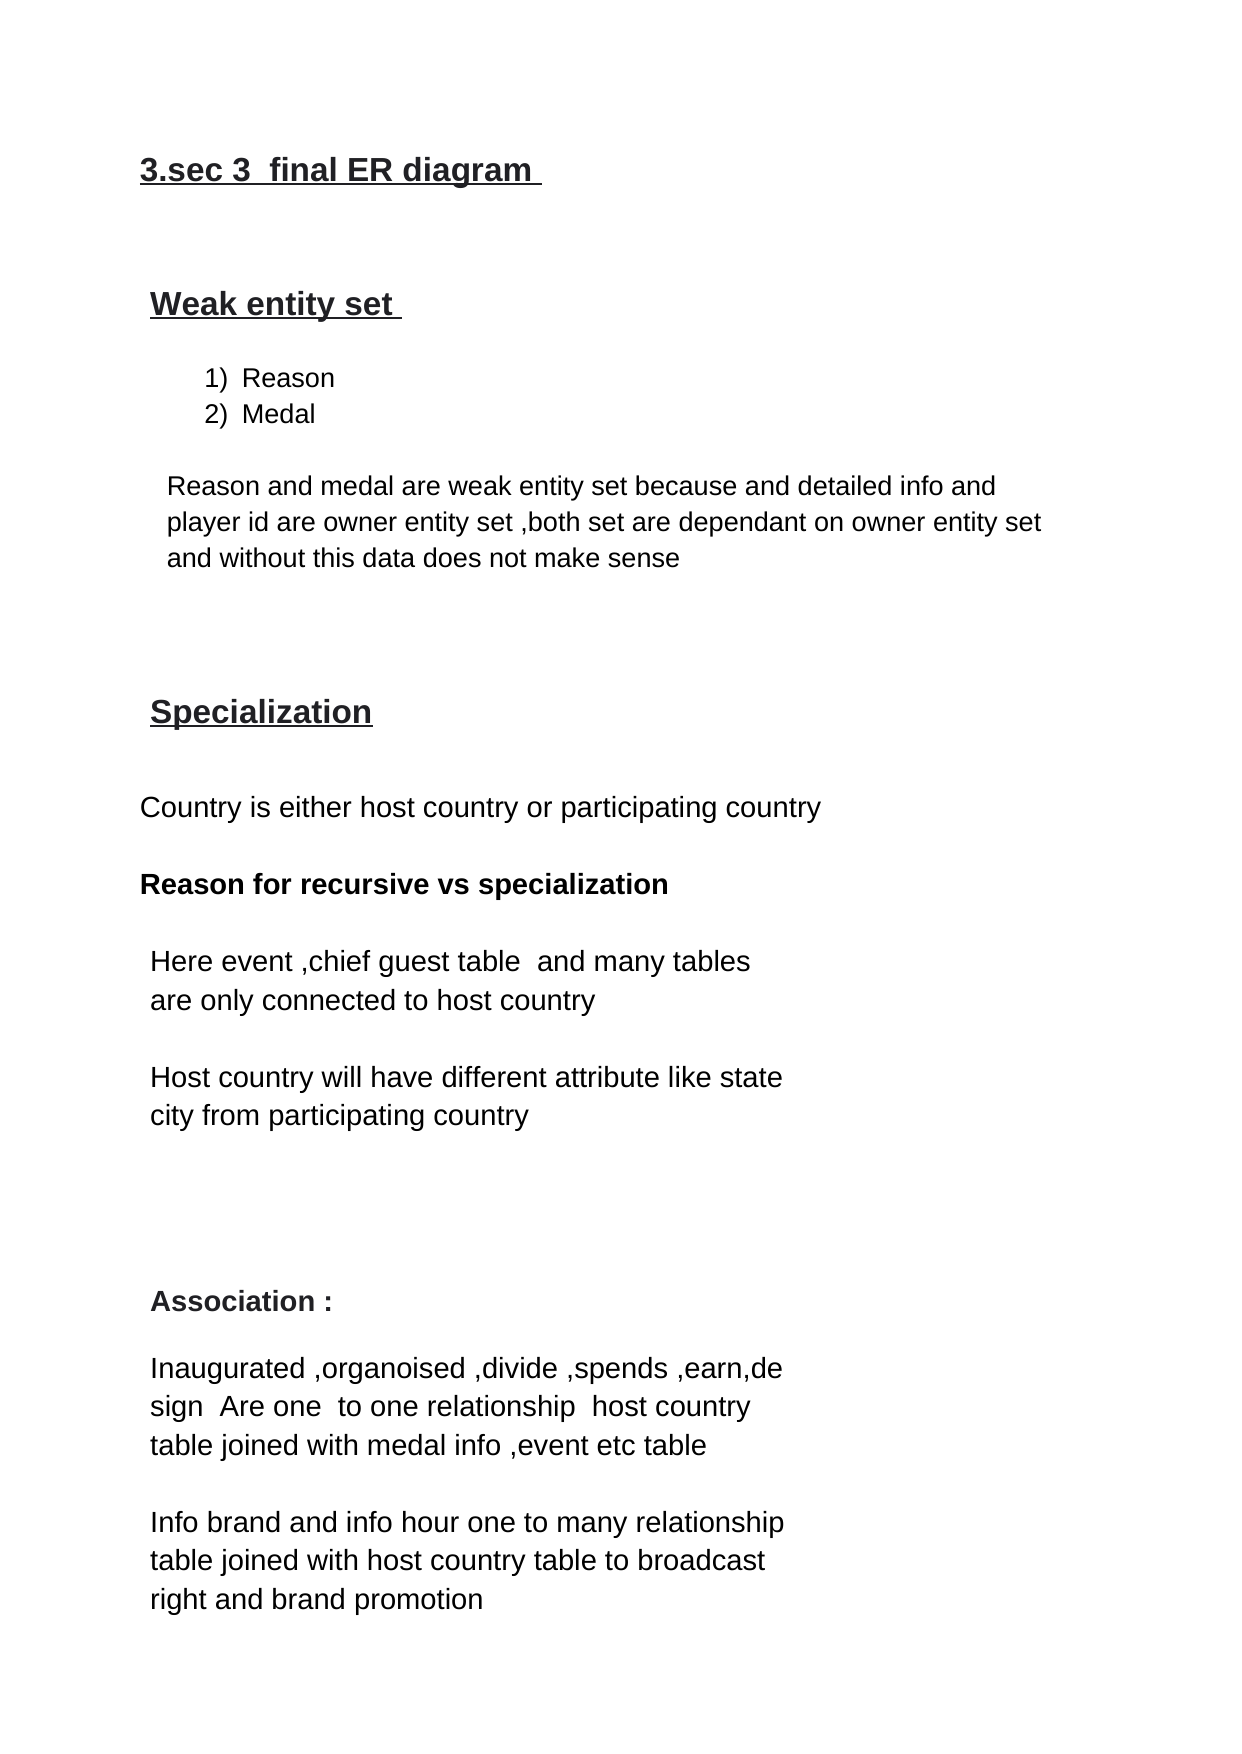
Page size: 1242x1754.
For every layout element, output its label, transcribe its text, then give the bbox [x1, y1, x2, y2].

list Reason [204, 362, 1067, 393]
list Medal [204, 398, 1067, 429]
text Inaugurated ,organoised ,divide ,spends ,earn,design Are one to one relationship host country table joined with medal info ,event etc table [150, 1351, 790, 1461]
text Association : [150, 1284, 1067, 1317]
text 3.sec 3 final ER diagram [139, 150, 1067, 188]
text Country is either host country or participating country [139, 790, 1067, 823]
text Reason for recursive vs specialization [139, 867, 1067, 901]
text Specialization [150, 692, 1067, 730]
text Info brand and info hour one to many relationship table joined with host country table to broadcast right and brand promotion [150, 1505, 790, 1616]
text Host country will have different attribute like state city from participating country [150, 1060, 790, 1132]
text Here event ,chief guest table and many tables are only connected to host country [150, 944, 790, 1016]
text Reason and medal are weak entity set because and detailed info and player id are owner entity set ,both set are dependant on owner entity set and without this data does not make sense [167, 470, 1067, 573]
text Weak entity set [150, 284, 1067, 322]
